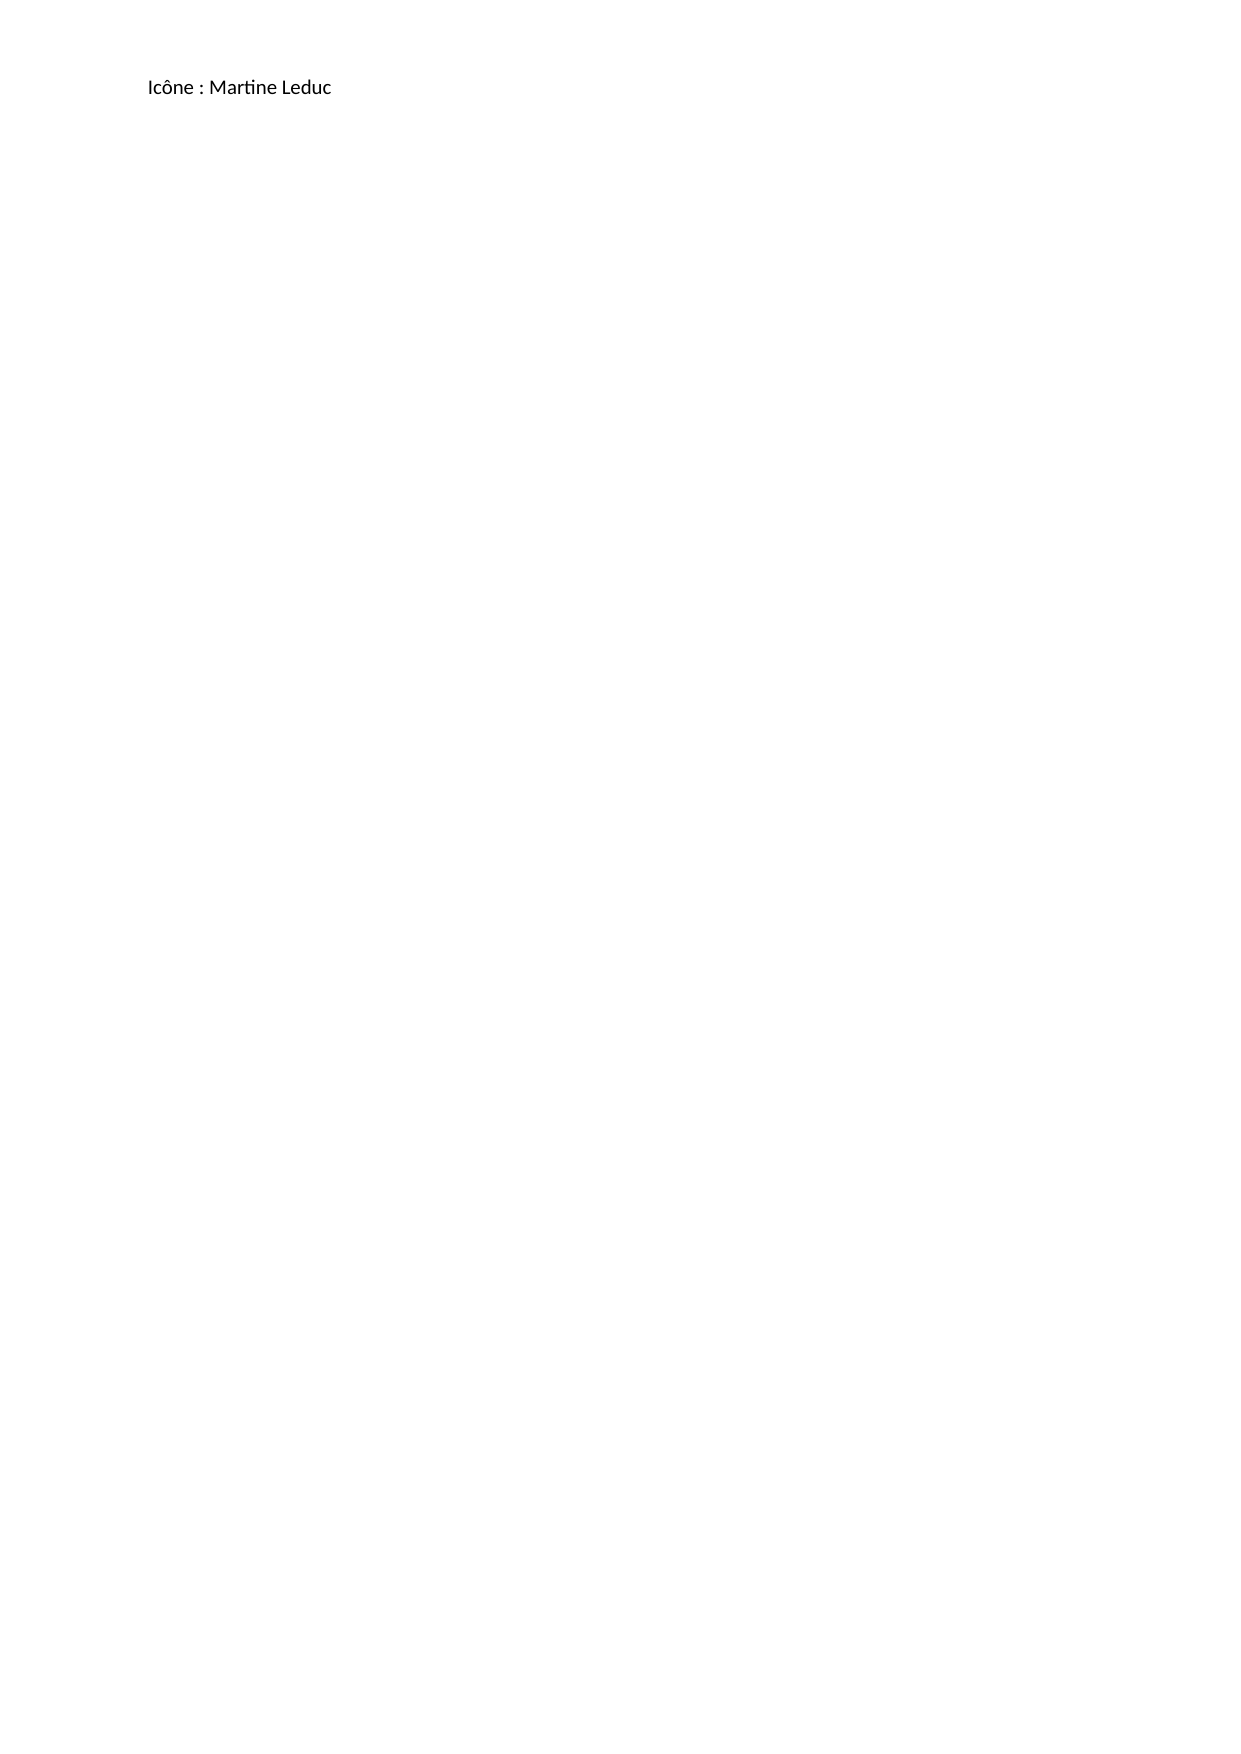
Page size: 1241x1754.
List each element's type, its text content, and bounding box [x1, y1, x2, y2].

text Icône : Martine Leduc [148, 74, 1107, 99]
